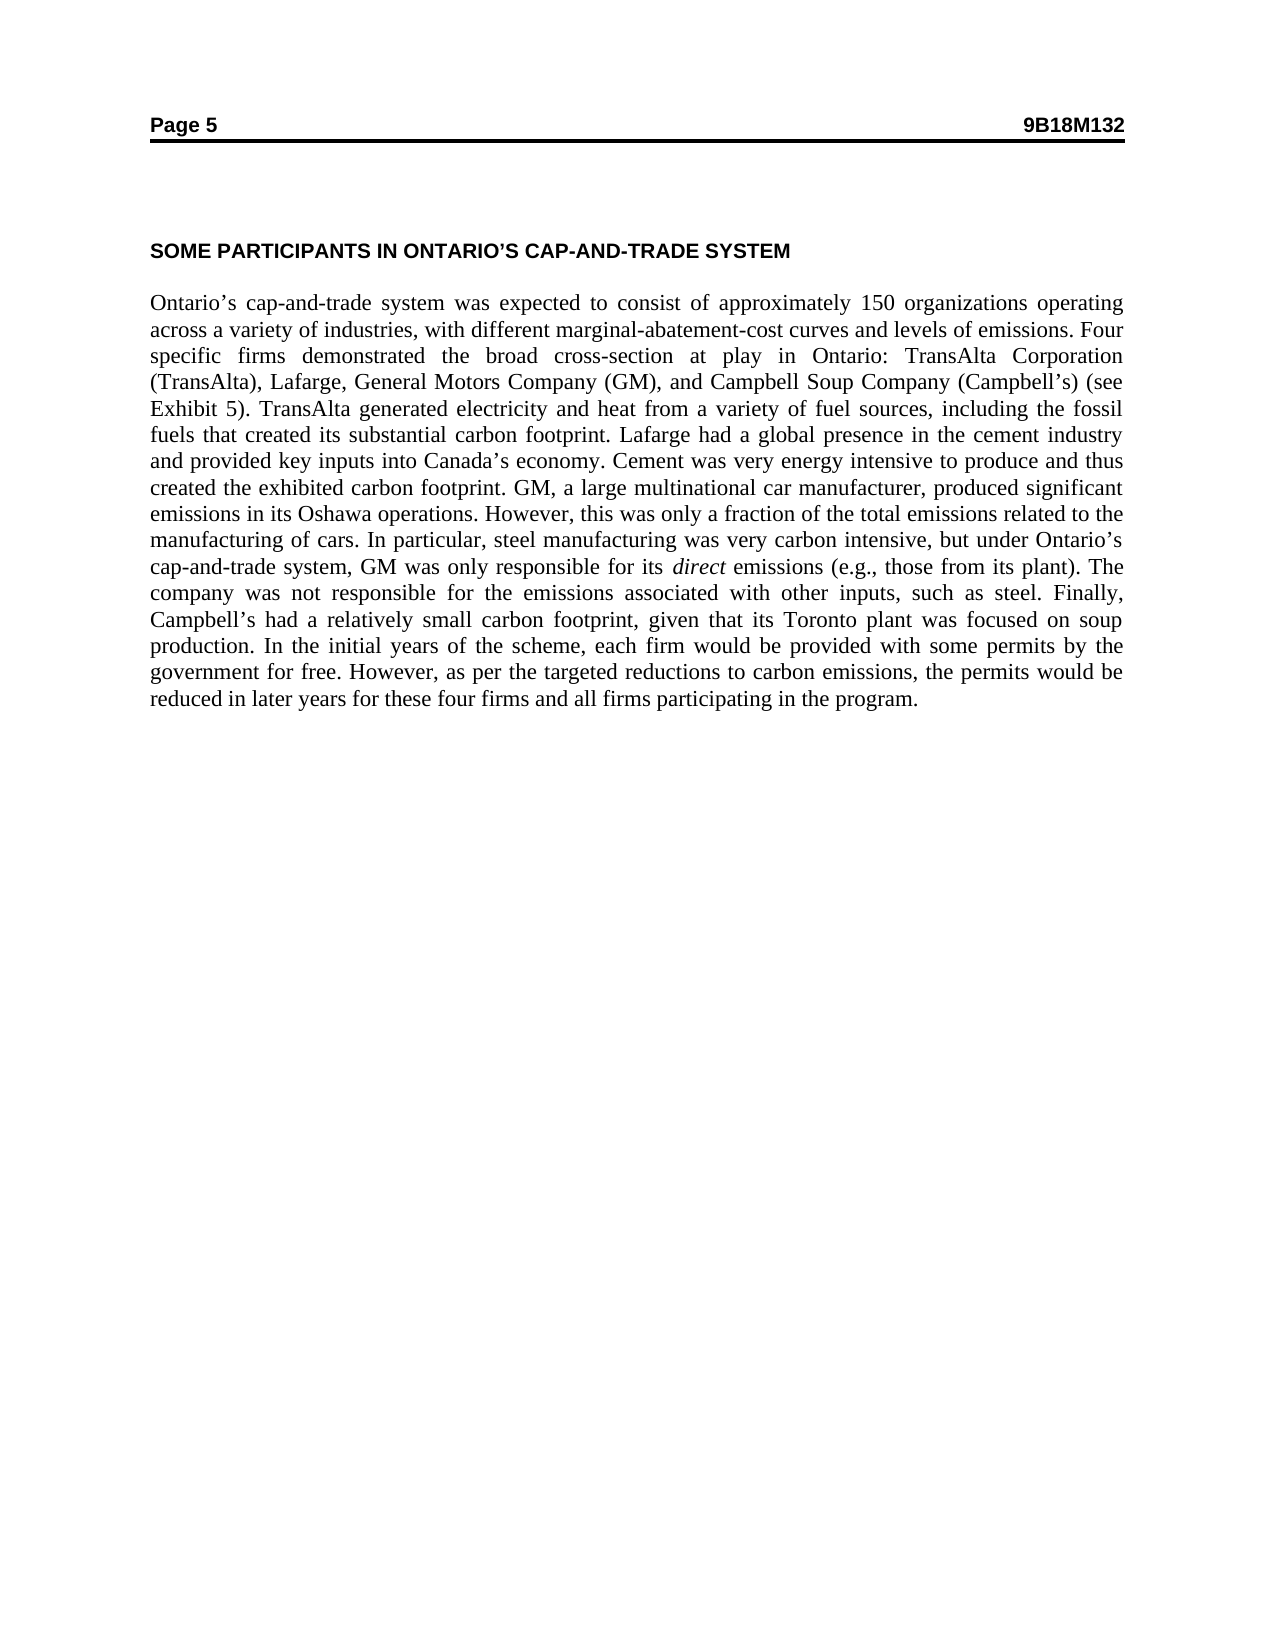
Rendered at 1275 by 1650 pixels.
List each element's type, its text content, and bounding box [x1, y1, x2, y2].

text Some Participants in Ontario’s Cap-and-Trade system [150, 239, 1125, 263]
text Ontario’s cap-and-trade system was expected to consist of approximately 150 organizations operating across a variety of industries, with different marginal-abatement-cost curves and levels of emissions. Four specific firms demonstrated the broad cross-section at play in Ontario: TransAlta Corporation (TransAlta), Lafarge, General Motors Company (GM), and Campbell Soup Company (Campbell’s) (see Exhibit 5). TransAlta generated electricity and heat from a variety of fuel sources, including the fossil fuels that created its substantial carbon footprint. Lafarge had a global presence in the cement industry and provided key inputs into Canada’s economy. Cement was very energy intensive to produce and thus created the exhibited carbon footprint. GM, a large multinational car manufacturer, produced significant emissions in its Oshawa operations. However, this was only a fraction of the total emissions related to the manufacturing of cars. In particular, steel manufacturing was very carbon intensive, but under Ontario’s cap-and-trade system, GM was only responsible for its direct emissions (e.g., those from its plant). The company was not responsible for the emissions associated with other inputs, such as steel. Finally, Campbell’s had a relatively small carbon footprint, given that its Toronto plant was focused on soup production. In the initial years of the scheme, each firm would be provided with some permits by the government for free. However, as per the targeted reductions to carbon emissions, the permits would be reduced in later years for these four firms and all firms participating in the program. [150, 289, 1125, 711]
